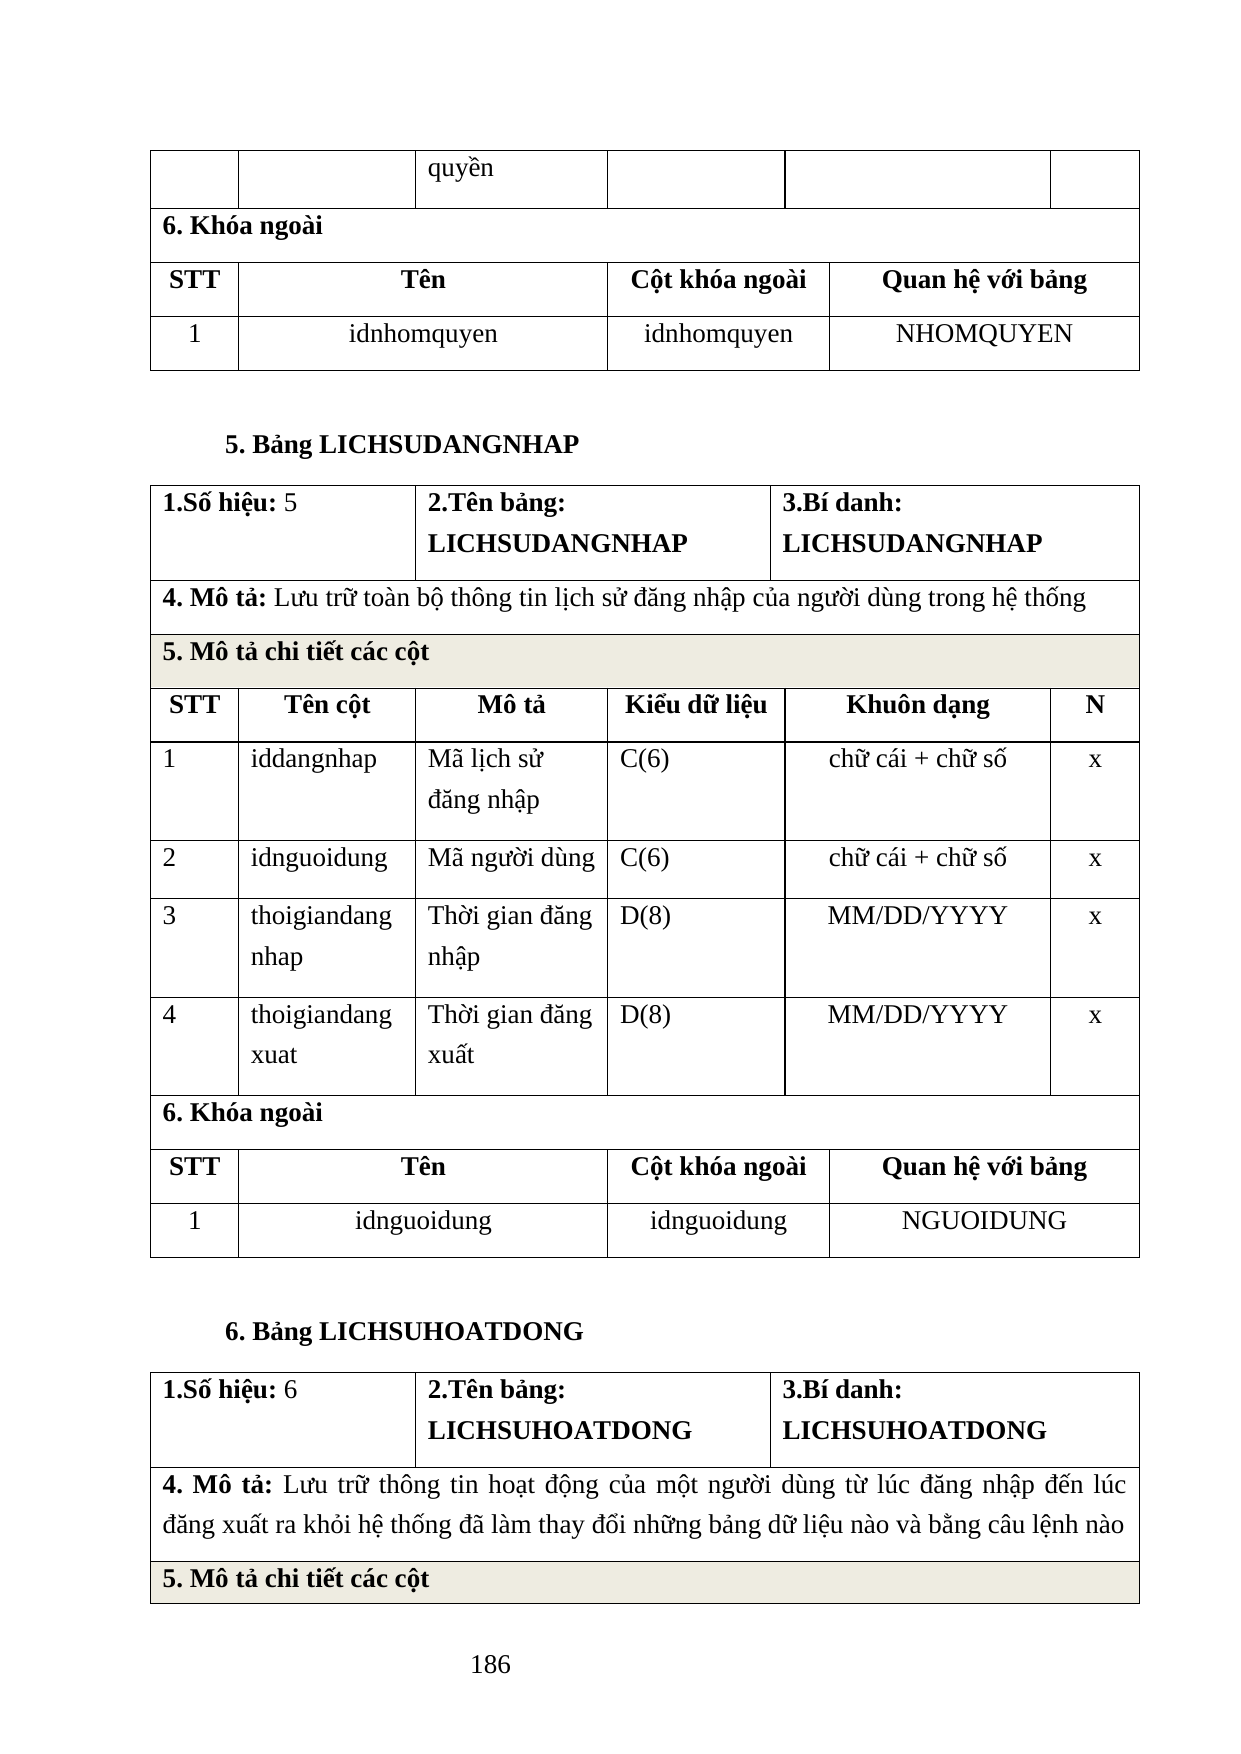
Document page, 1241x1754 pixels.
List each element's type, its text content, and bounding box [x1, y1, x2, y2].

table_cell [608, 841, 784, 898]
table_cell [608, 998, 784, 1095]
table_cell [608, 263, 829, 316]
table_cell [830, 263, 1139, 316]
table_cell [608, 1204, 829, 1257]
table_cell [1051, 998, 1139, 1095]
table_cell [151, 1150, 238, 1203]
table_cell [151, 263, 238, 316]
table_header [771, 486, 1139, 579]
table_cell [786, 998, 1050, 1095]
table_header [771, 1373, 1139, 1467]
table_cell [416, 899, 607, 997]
list Bảng LICHSUDANGNHAP [225, 428, 1090, 459]
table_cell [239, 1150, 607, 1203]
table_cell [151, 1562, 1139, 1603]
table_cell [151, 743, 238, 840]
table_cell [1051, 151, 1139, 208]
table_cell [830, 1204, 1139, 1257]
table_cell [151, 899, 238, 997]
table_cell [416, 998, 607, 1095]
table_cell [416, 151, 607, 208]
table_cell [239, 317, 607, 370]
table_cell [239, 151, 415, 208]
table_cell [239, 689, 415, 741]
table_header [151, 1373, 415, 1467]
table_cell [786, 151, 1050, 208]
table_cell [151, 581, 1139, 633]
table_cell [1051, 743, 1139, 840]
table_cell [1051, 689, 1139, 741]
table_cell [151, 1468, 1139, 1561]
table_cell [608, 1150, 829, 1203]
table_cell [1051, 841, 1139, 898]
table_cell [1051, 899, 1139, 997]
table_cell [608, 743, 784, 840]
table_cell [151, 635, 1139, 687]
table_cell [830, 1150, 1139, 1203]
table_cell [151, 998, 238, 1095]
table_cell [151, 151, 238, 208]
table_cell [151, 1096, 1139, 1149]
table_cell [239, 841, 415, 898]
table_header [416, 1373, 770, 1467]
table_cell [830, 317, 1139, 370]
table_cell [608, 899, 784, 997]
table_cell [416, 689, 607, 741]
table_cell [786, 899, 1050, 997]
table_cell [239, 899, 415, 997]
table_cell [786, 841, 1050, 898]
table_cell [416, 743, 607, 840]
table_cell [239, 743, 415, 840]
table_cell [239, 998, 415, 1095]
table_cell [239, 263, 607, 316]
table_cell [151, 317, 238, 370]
list Bảng LICHSUHOATDONG [225, 1315, 1090, 1346]
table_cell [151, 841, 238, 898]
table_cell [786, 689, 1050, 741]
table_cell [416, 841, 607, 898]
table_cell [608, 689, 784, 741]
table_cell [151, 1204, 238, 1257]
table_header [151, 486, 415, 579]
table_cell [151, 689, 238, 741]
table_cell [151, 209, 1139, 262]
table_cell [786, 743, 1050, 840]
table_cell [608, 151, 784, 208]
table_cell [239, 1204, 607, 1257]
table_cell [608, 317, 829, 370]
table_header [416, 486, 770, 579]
